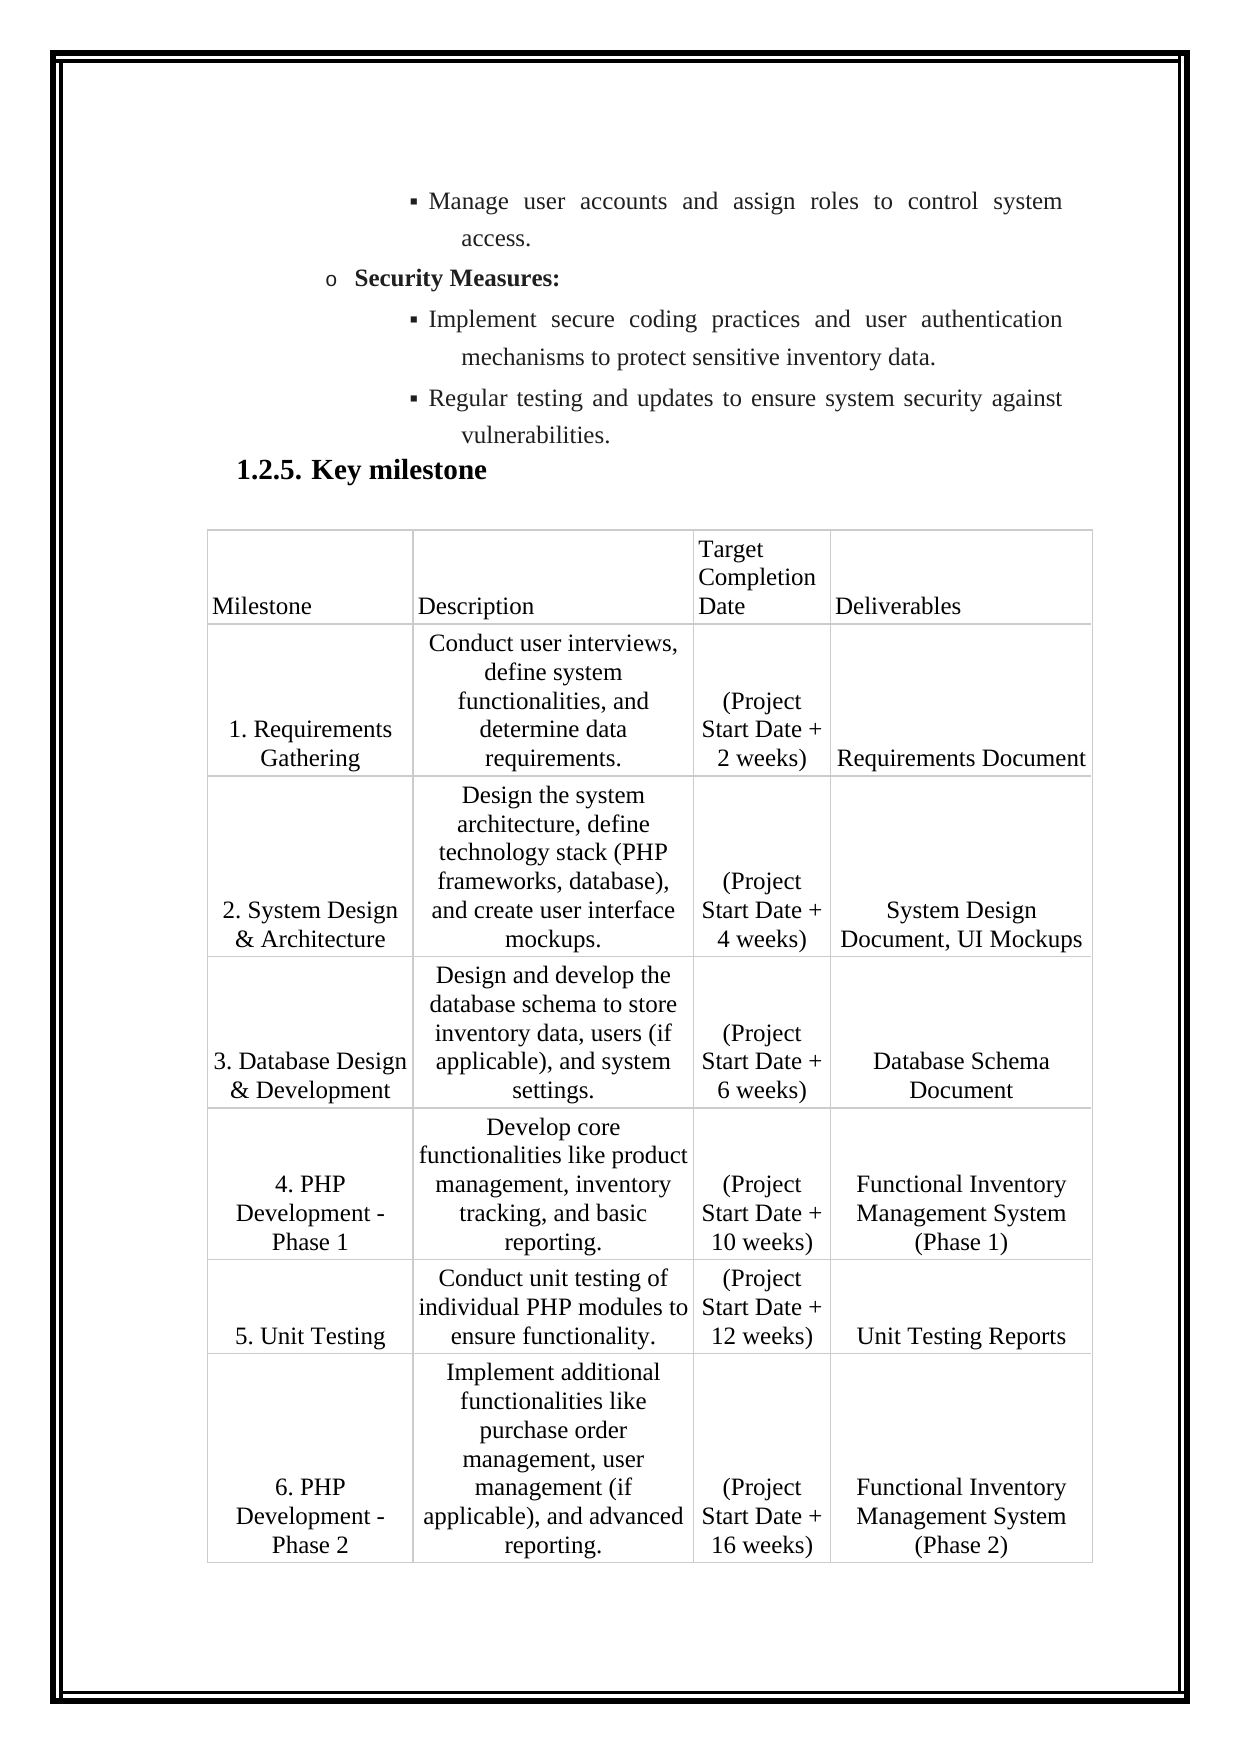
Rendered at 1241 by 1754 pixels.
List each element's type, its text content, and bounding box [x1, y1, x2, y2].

table_cell (Project Start Date + 2 weeks) [694, 625, 830, 775]
table_cell Functional Inventory Management System (Phase 1) [831, 1107, 1092, 1259]
table_cell Functional Inventory Management System (Phase 2) [831, 1353, 1092, 1562]
list Regular testing and updates to ensure system security against vulnerabilities. [409, 374, 1063, 449]
table_cell (Project Start Date + 6 weeks) [694, 957, 830, 1107]
table_cell 1. Requirements Gathering [208, 625, 412, 775]
table_cell 4. PHP Development - Phase 1 [208, 1109, 412, 1259]
table_cell Requirements Document [831, 623, 1092, 775]
table_cell (Project Start Date + 4 weeks) [694, 777, 830, 956]
list Manage user accounts and assign roles to control system access. [409, 177, 1063, 252]
table_cell (Project Start Date + 12 weeks) [694, 1260, 830, 1353]
table_cell Design the system architecture, define technology stack (PHP frameworks, database), and create user interface mockups. [414, 777, 693, 956]
list Key milestone [236, 452, 990, 486]
table_cell Conduct unit testing of individual PHP modules to ensure functionality. [414, 1260, 693, 1353]
table_header Target Completion Date [694, 531, 830, 623]
table_cell Design and develop the database schema to store inventory data, users (if applicable), and system settings. [414, 957, 693, 1107]
table_cell Unit Testing Reports [831, 1259, 1092, 1353]
table_cell Implement additional functionalities like purchase order management, user management (if applicable), and advanced reporting. [414, 1354, 693, 1562]
table_cell (Project Start Date + 16 weeks) [694, 1354, 830, 1562]
table_cell 5. Unit Testing [208, 1260, 412, 1353]
table_header Milestone [208, 531, 412, 623]
table_cell 3. Database Design & Development [208, 957, 412, 1107]
table_cell System Design Document, UI Mockups [831, 775, 1092, 956]
table_header Description [414, 531, 693, 623]
table_cell (Project Start Date + 10 weeks) [694, 1109, 830, 1259]
table_cell 6. PHP Development - Phase 2 [208, 1354, 412, 1562]
table_cell Develop core functionalities like product management, inventory tracking, and basic reporting. [414, 1109, 693, 1259]
table_header Deliverables [831, 531, 1092, 623]
list Security Measures: [325, 255, 1063, 293]
table_cell Database Schema Document [831, 956, 1092, 1107]
list Implement secure coding practices and user authentication mechanisms to protect sensitive inventory data. [409, 296, 1063, 371]
table_cell 2. System Design & Architecture [208, 777, 412, 956]
table_cell Conduct user interviews, define system functionalities, and determine data requirements. [414, 625, 693, 775]
